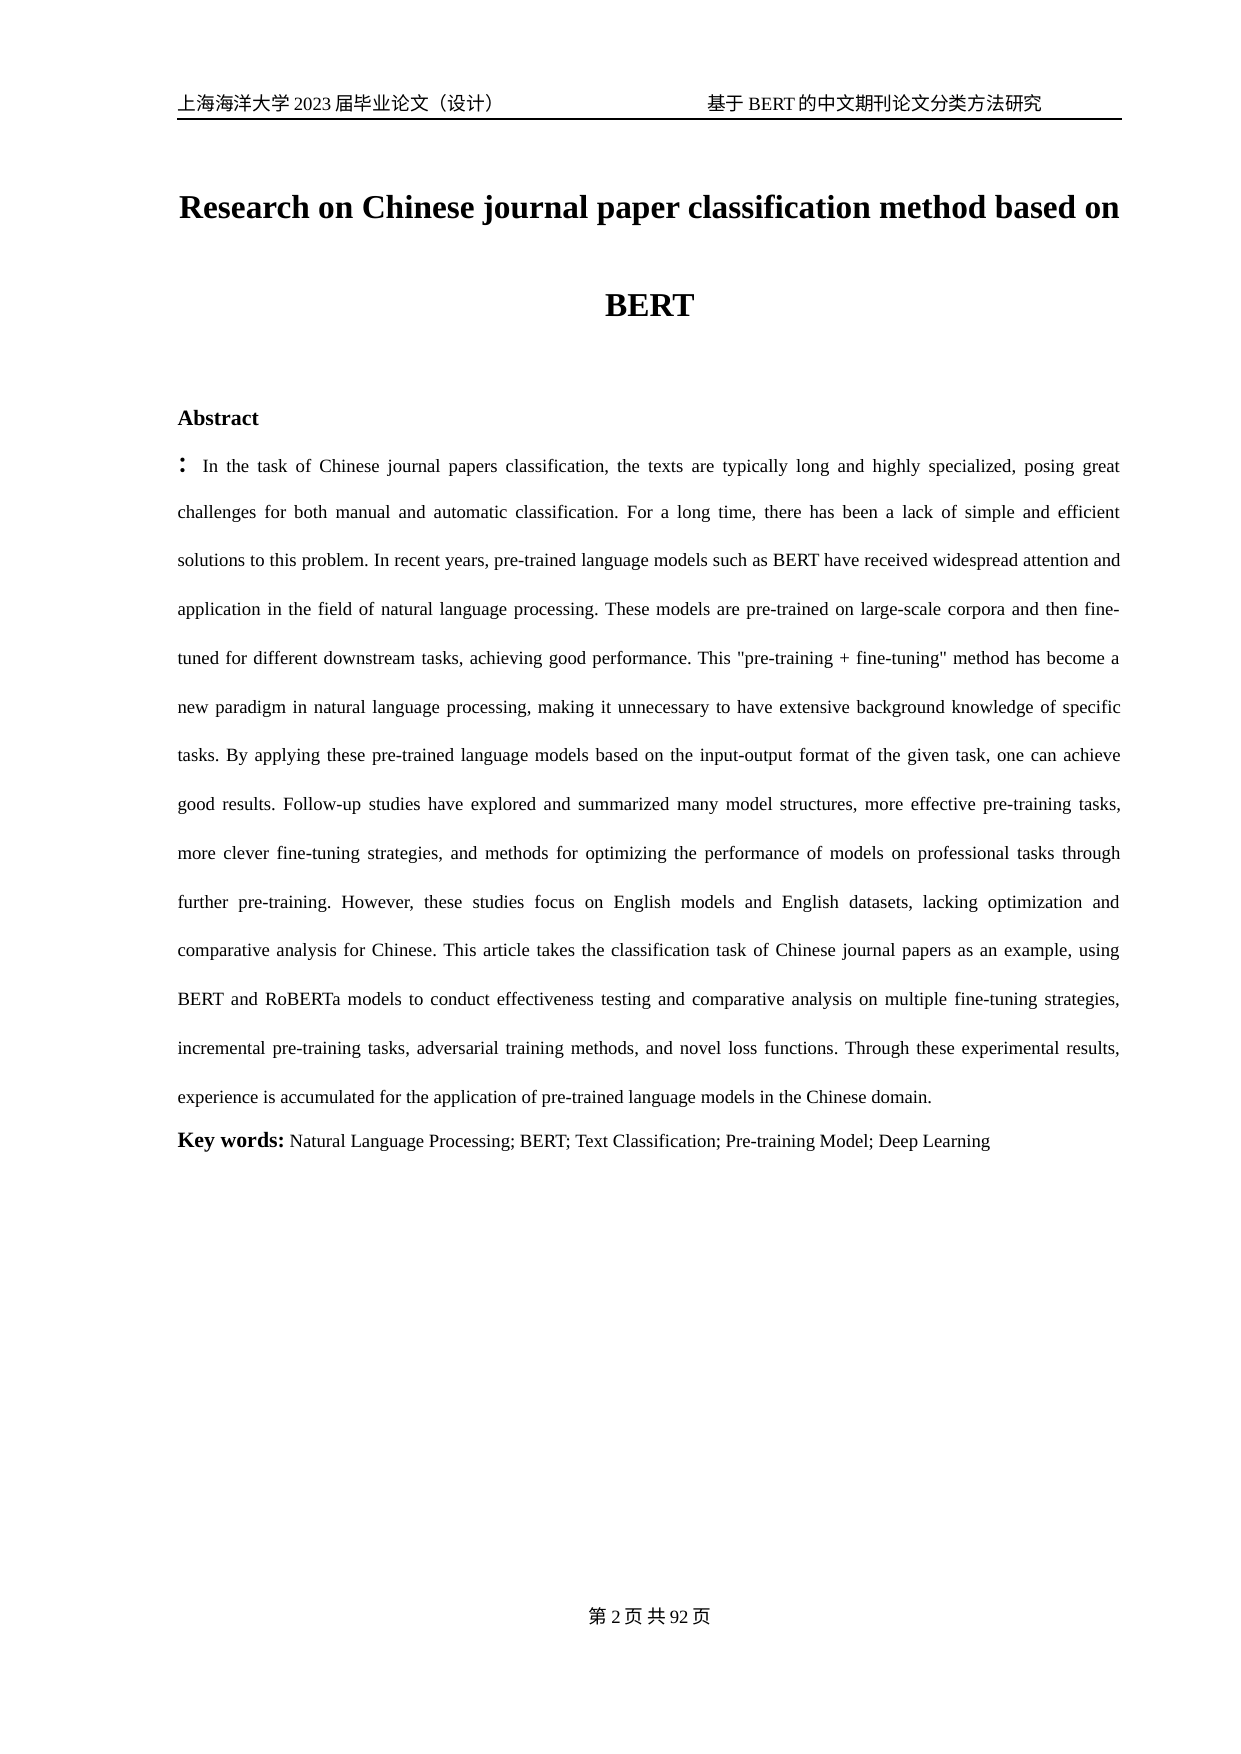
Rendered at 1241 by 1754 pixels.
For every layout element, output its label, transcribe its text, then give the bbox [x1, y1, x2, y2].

text Abstract [177, 401, 1122, 434]
text ：In the task of Chinese journal papers classification, the texts are typically long and highly specialized, posing great challenges for both manual and automatic classification. For a long time, there has been a lack of simple and efficient solutions to this problem. In recent years, pre-trained language models such as BERT have received widespread attention and application in the field of natural language processing. These models are pre-trained on large-scale corpora and then fine-tuned for different downstream tasks, achieving good performance. This "pre-training + fine-tuning" method has become a new paradigm in natural language processing, making it unnecessary to have extensive background knowledge of specific tasks. By applying these pre-trained language models based on the input-output format of the given task, one can achieve good results. Follow-up studies have explored and summarized many model structures, more effective pre-training tasks, more clever fine-tuning strategies, and methods for optimizing the performance of models on professional tasks through further pre-training. However, these studies focus on English models and English datasets, lacking optimization and comparative analysis for Chinese. This article takes the classification task of Chinese journal papers as an example, using BERT and RoBERTa models to conduct effectiveness testing and comparative analysis on multiple fine-tuning strategies, incremental pre-training tasks, adversarial training methods, and novel loss functions. Through these experimental results, experience is accumulated for the application of pre-trained language models in the Chinese domain. [177, 446, 1122, 1113]
text Key words: Natural Language Processing; BERT; Text Classification; Pre-training Model; Deep Learning [177, 1123, 1122, 1156]
text Research on Chinese journal paper classification method based on BERT [177, 174, 1122, 337]
